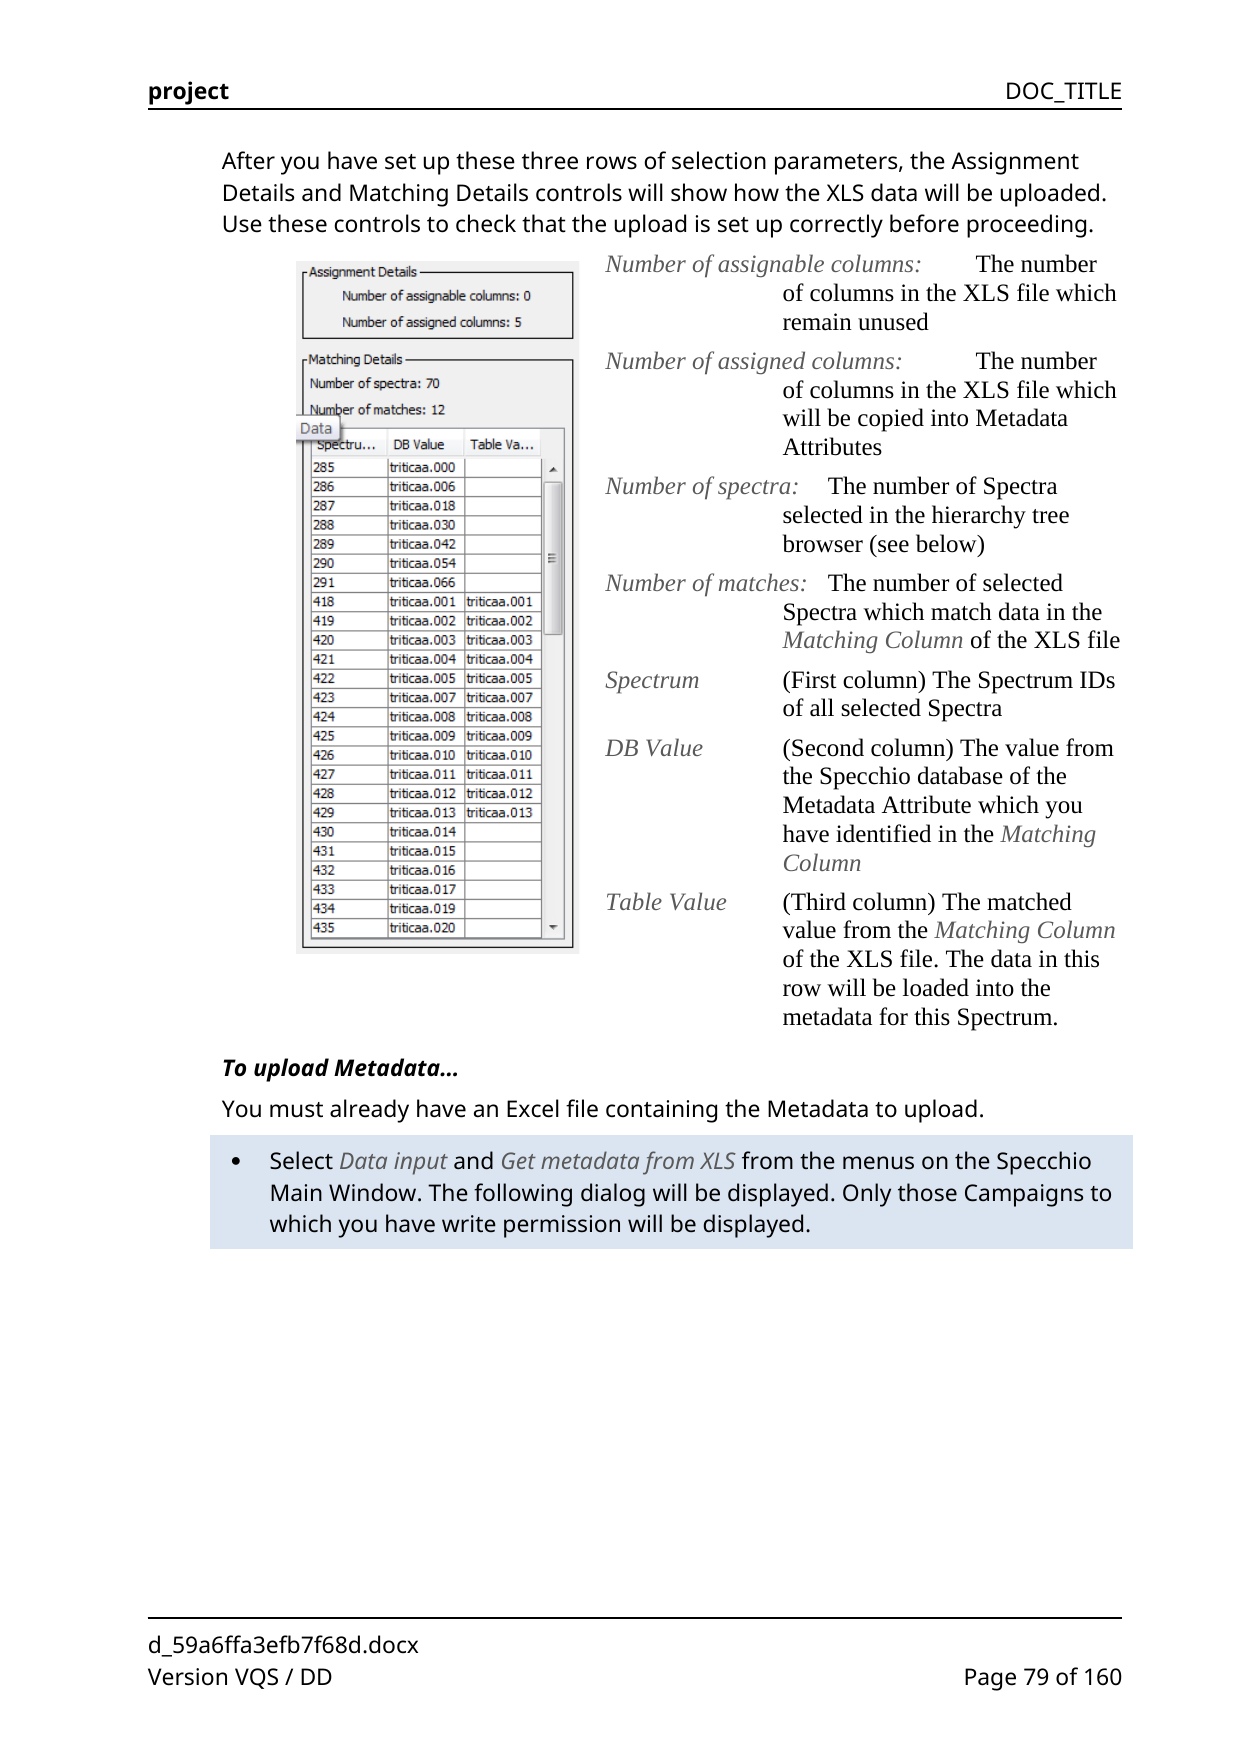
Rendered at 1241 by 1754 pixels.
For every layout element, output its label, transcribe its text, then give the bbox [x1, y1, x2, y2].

picture [296, 261, 580, 954]
subtitle To upload Metadata… [222, 1051, 1122, 1083]
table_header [210, 1135, 1133, 1249]
table_header [211, 249, 595, 1041]
text You must already have an Excel file containing the Metadata to upload. [222, 1093, 1122, 1124]
table_header Number of assignable columns: The number of columns in the XLS file which remain unused Number of assigned columns: The number of columns in the XLS file which will be copied into Metadata Attributes Number of spectra: The number of Spectra selected in the hierarchy tree browser (see below) Number of matches: The number of selected Spectra which match data in the Matching Column of the XLS file Spectrum (First column) The Spectrum IDs of all selected Spectra DB Value (Second column) The value from the Specchio database of the Metadata Attribute which you have identified in the Matching Column Table Value (Third column) The matched value from the Matching Column of the XLS file. The data in this row will be loaded into the metadata for this Spectrum. [595, 249, 1133, 1041]
text After you have set up these three rows of selection parameters, the Assignment Details and Matching Details controls will show how the XLS data will be uploaded. Use these controls to check that the upload is set up correctly before proceeding. [222, 145, 1122, 239]
